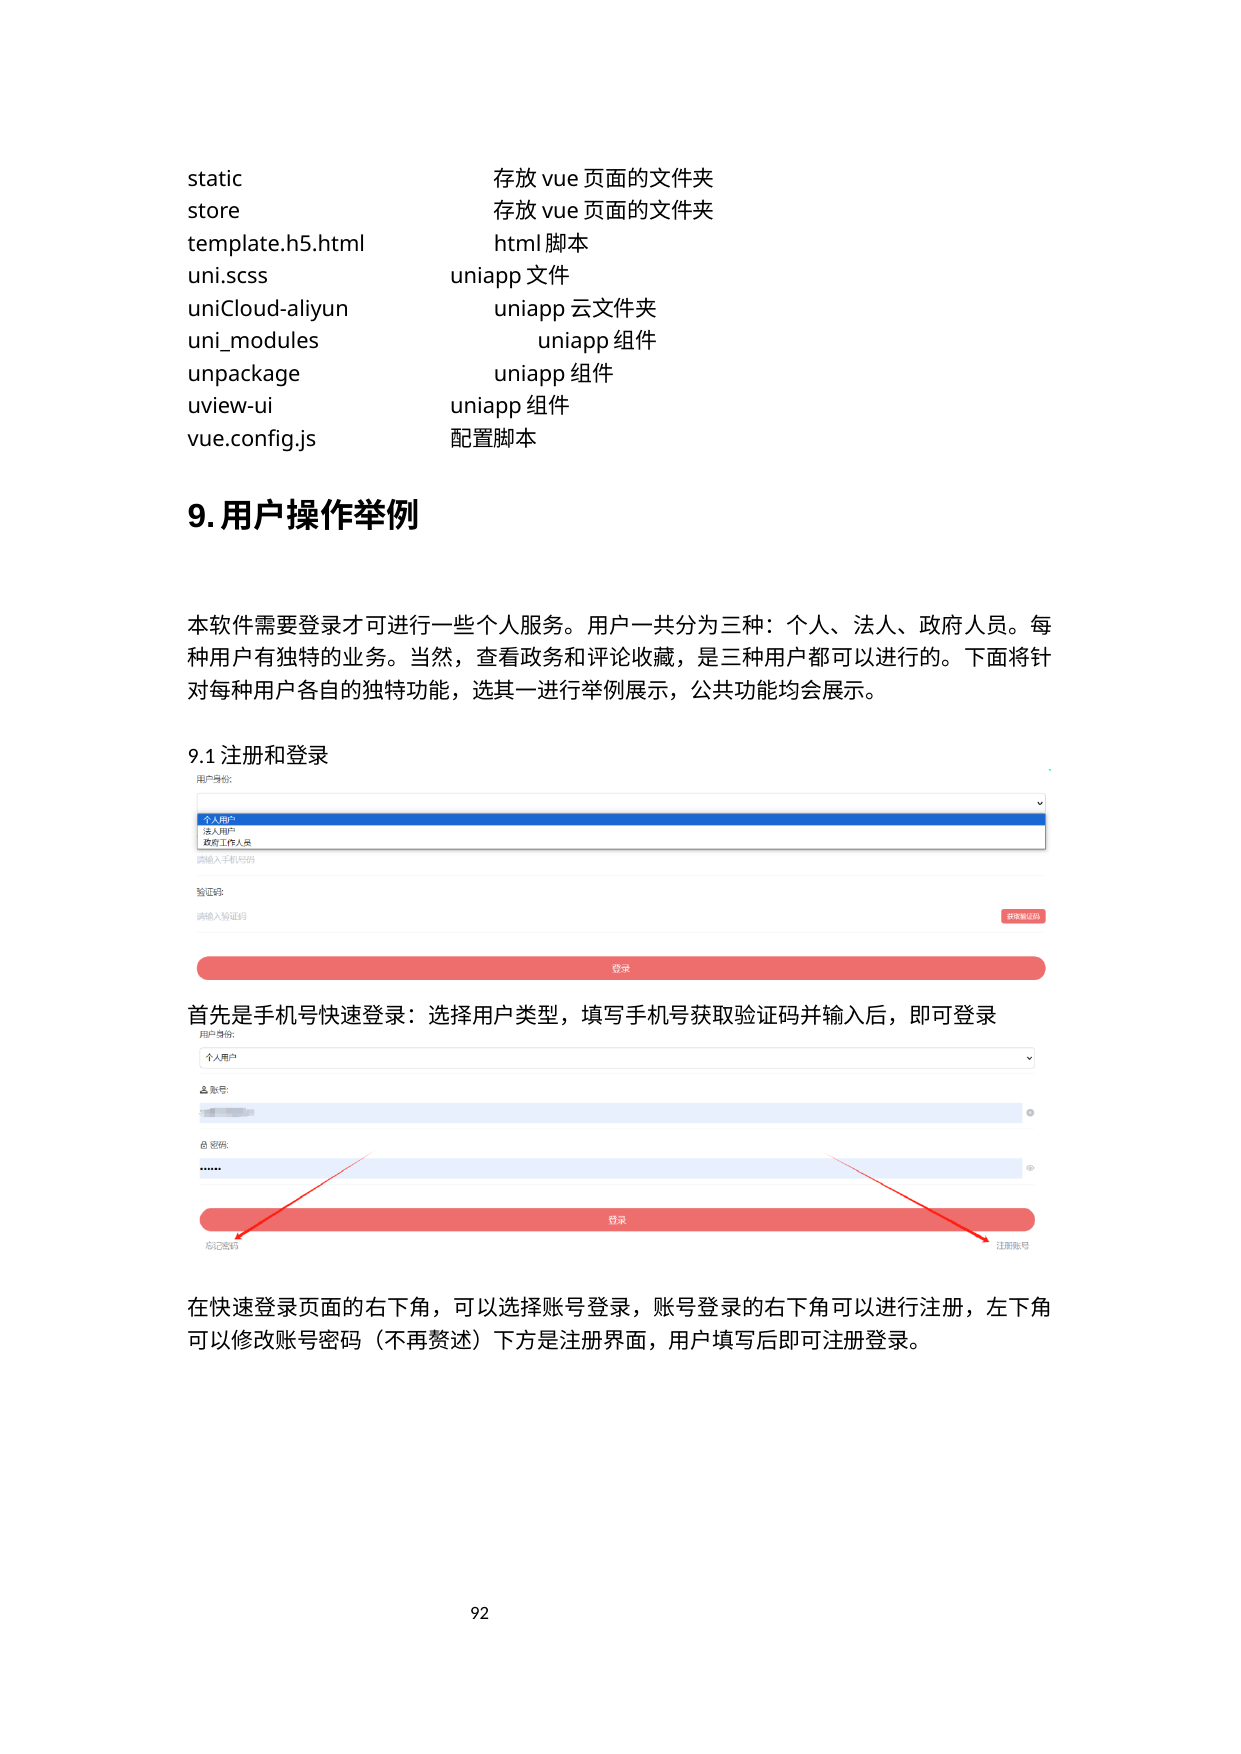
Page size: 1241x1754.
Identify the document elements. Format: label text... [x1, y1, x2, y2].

subtitle 用户操作举例 [187, 480, 1053, 545]
picture [187, 769, 1051, 986]
list 注册和登录 [187, 737, 1053, 770]
text store 存放vue页面的文件夹 [187, 193, 1053, 226]
text uniCloud-aliyun uniapp云文件夹 [187, 291, 1053, 323]
text unpackage uniapp组件 [187, 356, 1053, 388]
list 在快速登录页面的右下角，可以选择账号登录，账号登录的右下角可以进行注册，左下角可以修改账号密码（不再赘述）下方是注册界面，用户填写后即可注册登录。 [187, 1290, 1053, 1355]
list 本软件需要登录才可进行一些个人服务。用户一共分为三种：个人、法人、政府人员。每种用户有独特的业务。当然，查看政务和评论收藏，是三种用户都可以进行的。下面将针对每种用户各自的独特功能，选其一进行举例展示，公共功能均会展示。 [187, 607, 1053, 705]
list 首先是手机号快速登录：选择用户类型，填写手机号获取验证码并输入后，即可登录 [187, 997, 1053, 1030]
text static 存放vue页面的文件夹 [187, 161, 1053, 193]
text uni_modules uniapp组件 [187, 323, 1053, 356]
picture [187, 1029, 1052, 1261]
text vue.config.js 配置脚本 [187, 421, 1053, 453]
text uview-ui uniapp组件 [187, 388, 1053, 421]
text template.h5.html html脚本 [187, 226, 1053, 258]
text uni.scss uniapp文件 [187, 258, 1053, 291]
